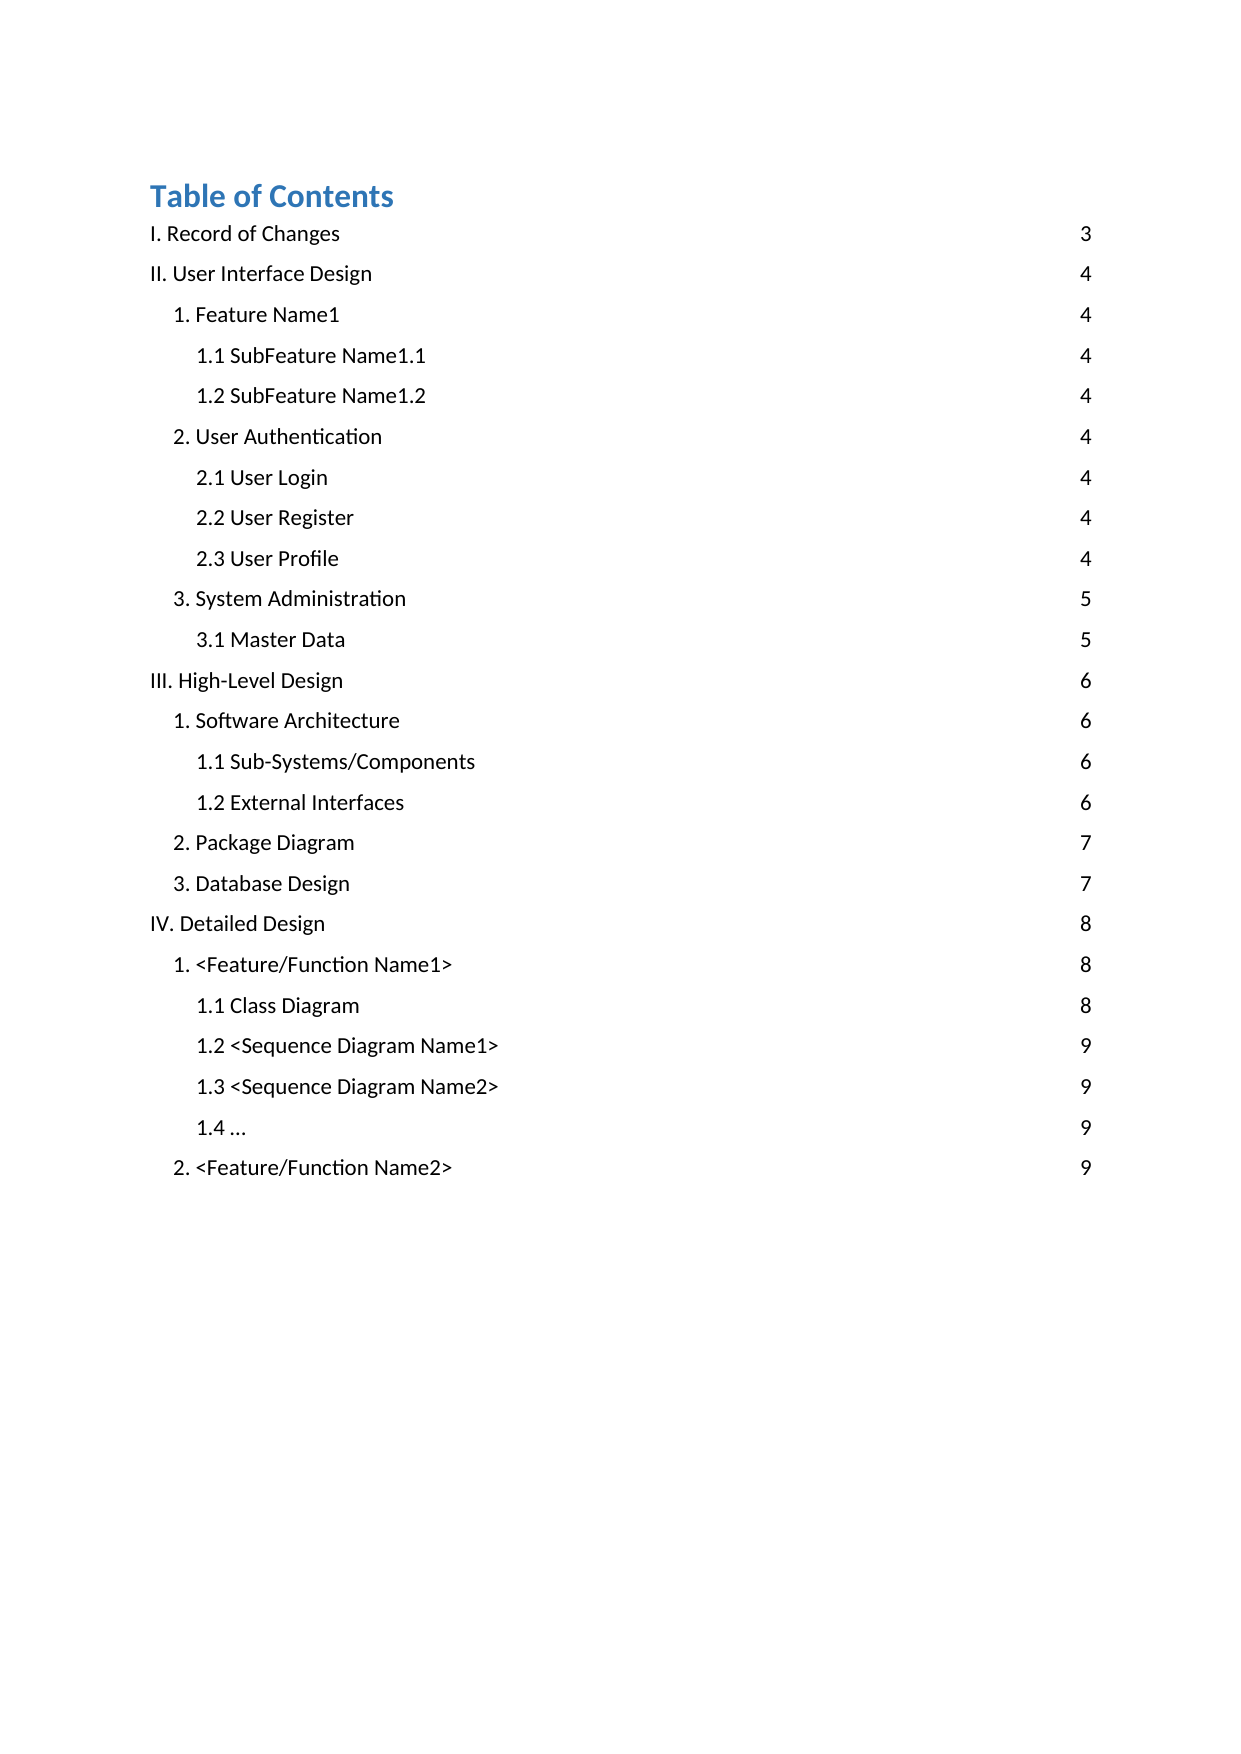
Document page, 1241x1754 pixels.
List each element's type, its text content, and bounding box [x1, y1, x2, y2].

text Table of Contents [150, 175, 1198, 216]
